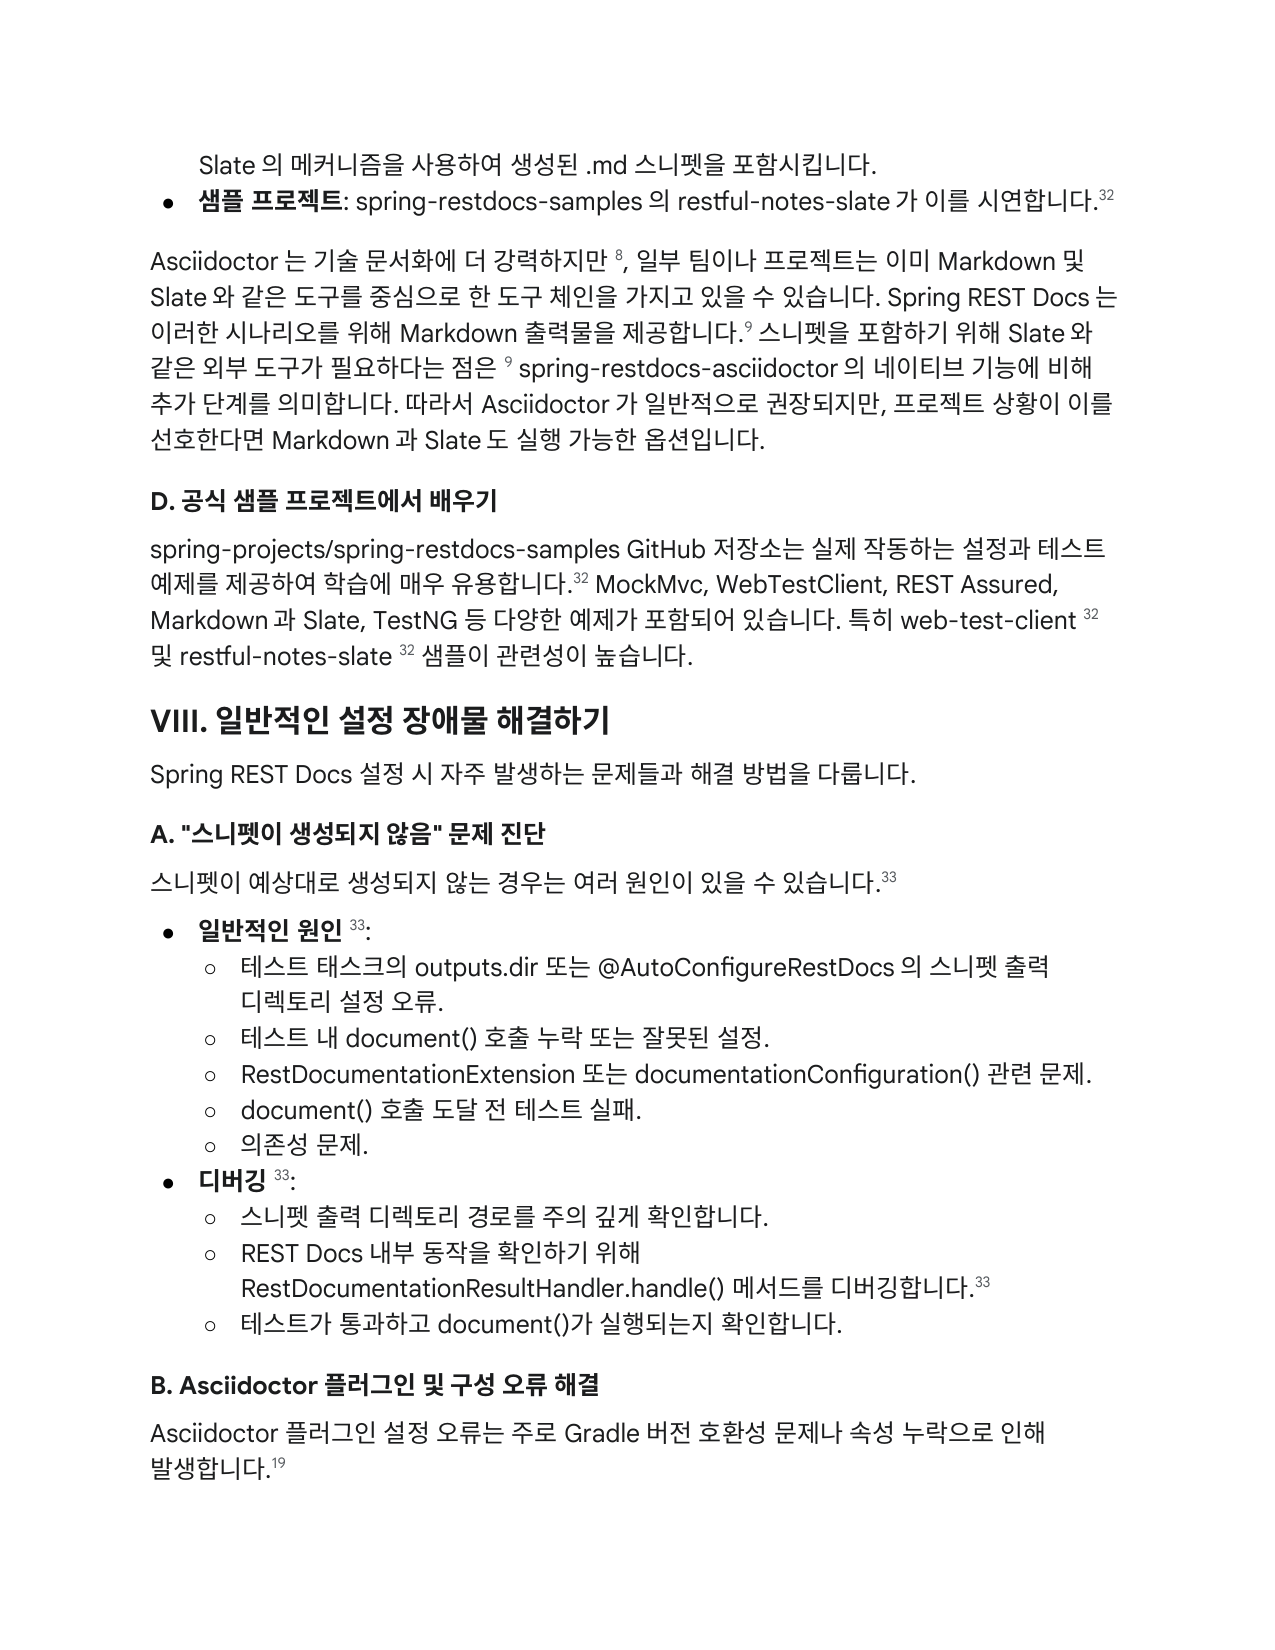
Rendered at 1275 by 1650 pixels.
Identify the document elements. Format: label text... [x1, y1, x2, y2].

list 테스트가 통과하고 document()가 실행되는지 확인합니다. [203, 1309, 1125, 1341]
list 테스트 내 document() 호출 누락 또는 잘못된 설정. [203, 1023, 1125, 1055]
list 디버깅 33: [161, 1166, 1125, 1198]
list 샘플 프로젝트: spring-restdocs-samples의 restful-notes-slate가 이를 시연합니다.32 [161, 186, 1125, 217]
text Asciidoctor는 기술 문서화에 더 강력하지만 8, 일부 팀이나 프로젝트는 이미 Markdown 및 Slate와 같은 도구를 중심으로 한 도구 체인을 가지고 있을 수 있습니다. Spring REST Docs는 이러한 시나리오를 위해 Markdown 출력물을 제공합니다.9 스니펫을 포함하기 위해 Slate와 같은 외부 도구가 필요하다는 점은 9 spring-restdocs-asciidoctor의 네이티브 기능에 비해 추가 단계를 의미합니다. 따라서 Asciidoctor가 일반적으로 권장되지만, 프로젝트 상황이 이를 선호한다면 Markdown과 Slate도 실행 가능한 옵션입니다. [150, 246, 1125, 456]
subtitle VIII. 일반적인 설정 장애물 해결하기 [150, 702, 1125, 741]
list 일반적인 원인 33: [161, 916, 1125, 948]
list 스니펫 출력 디렉토리 경로를 주의 깊게 확인합니다. [203, 1202, 1125, 1233]
list REST Docs 내부 동작을 확인하기 위해 RestDocumentationResultHandler.handle() 메서드를 디버깅합니다.33 [203, 1238, 1125, 1305]
list RestDocumentationExtension 또는 documentationConfiguration() 관련 문제. [203, 1059, 1125, 1091]
subtitle A. "스니펫이 생성되지 않음" 문제 진단 [150, 820, 1125, 851]
text Spring REST Docs 설정 시 자주 발생하는 문제들과 해결 방법을 다룹니다. [150, 759, 1125, 790]
list 테스트 태스크의 outputs.dir 또는 @AutoConfigureRestDocs의 스니펫 출력 디렉토리 설정 오류. [203, 952, 1125, 1019]
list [161, 150, 1125, 181]
subtitle B. Asciidoctor 플러그인 및 구성 오류 해결 [150, 1370, 1125, 1401]
list 의존성 문제. [203, 1131, 1125, 1162]
text spring-projects/spring-restdocs-samples GitHub 저장소는 실제 작동하는 설정과 테스트 예제를 제공하여 학습에 매우 유용합니다.32 MockMvc, WebTestClient, REST Assured, Markdown과 Slate, TestNG 등 다양한 예제가 포함되어 있습니다. 특히 web-test-client 32 및 restful-notes-slate 32 샘플이 관련성이 높습니다. [150, 534, 1125, 673]
text Asciidoctor 플러그인 설정 오류는 주로 Gradle 버전 호환성 문제나 속성 누락으로 인해 발생합니다.19 [150, 1418, 1125, 1485]
text 스니펫이 예상대로 생성되지 않는 경우는 여러 원인이 있을 수 있습니다.33 [150, 868, 1125, 899]
subtitle D. 공식 샘플 프로젝트에서 배우기 [150, 486, 1125, 517]
list document() 호출 도달 전 테스트 실패. [203, 1095, 1125, 1126]
